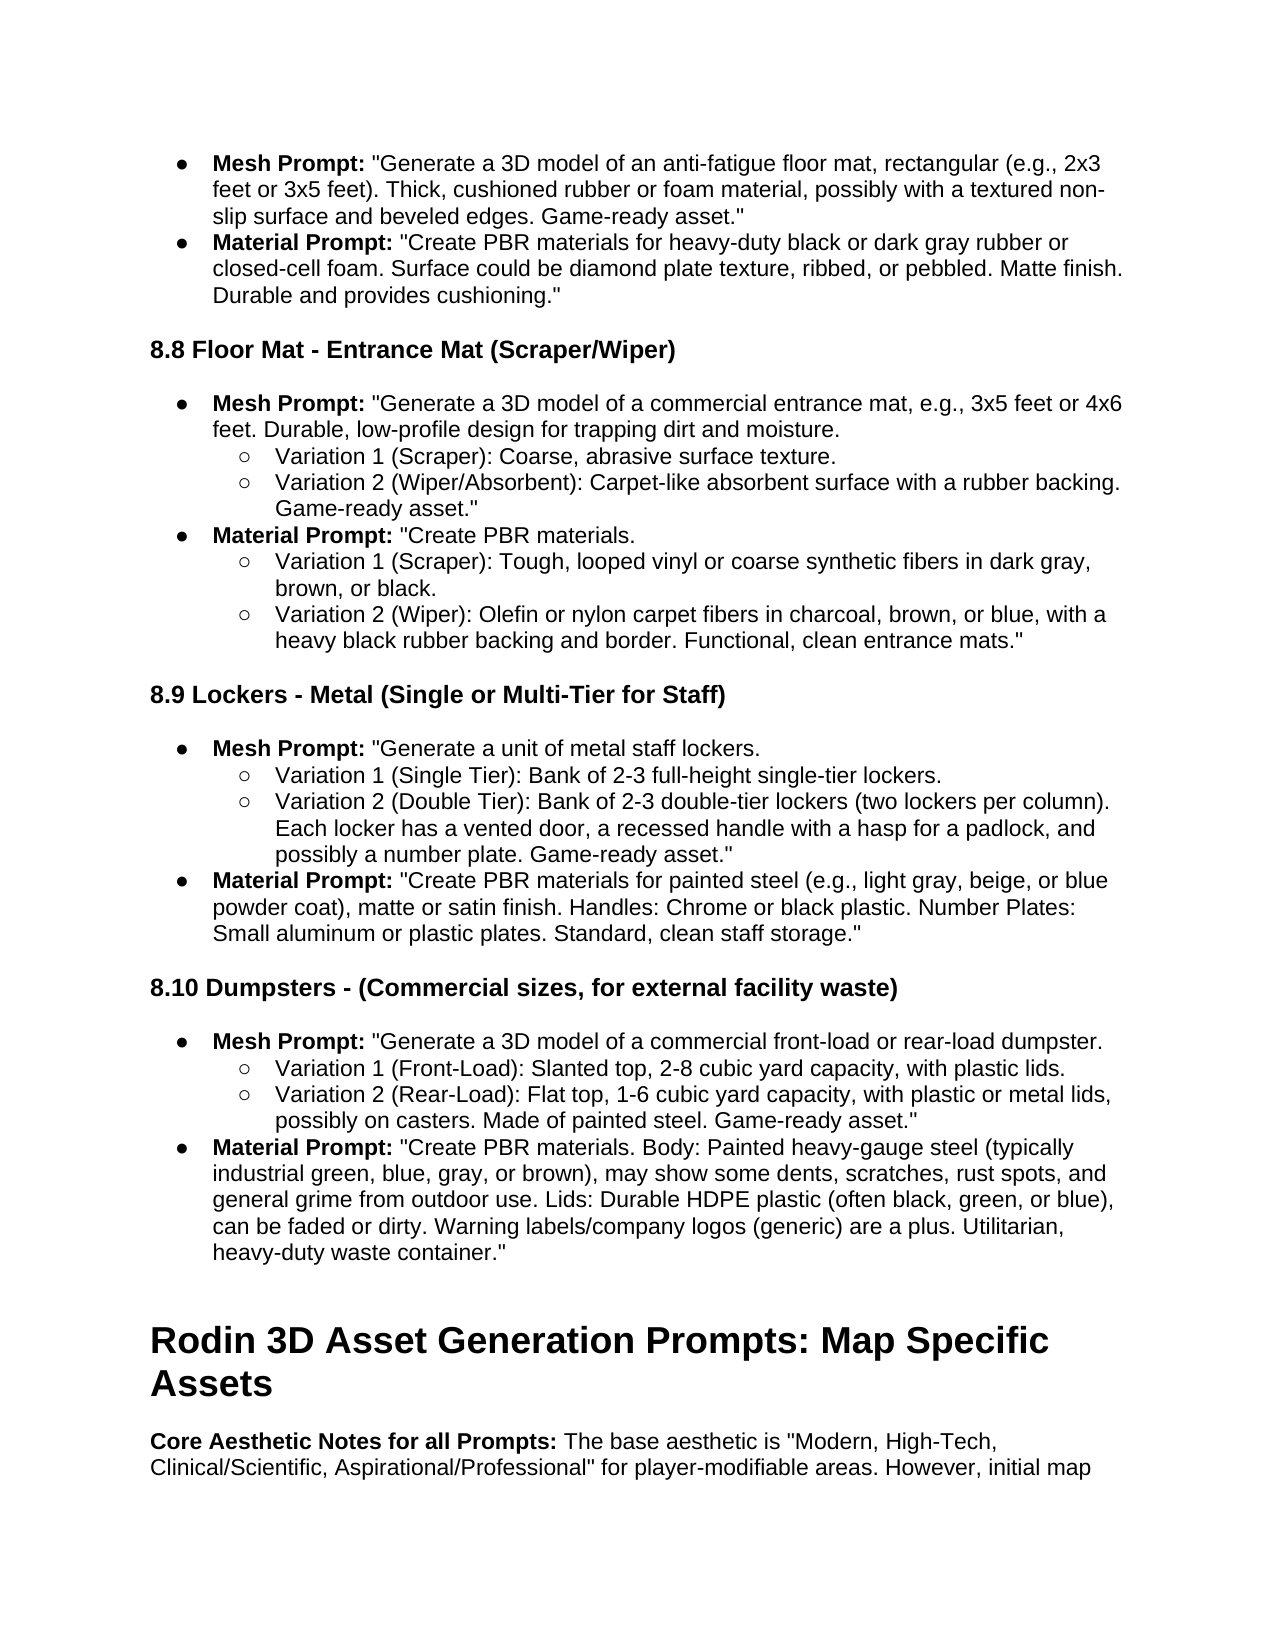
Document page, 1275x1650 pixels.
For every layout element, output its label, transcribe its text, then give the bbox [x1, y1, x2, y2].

list Material Prompt: "Create PBR materials. [175, 522, 1125, 548]
list Material Prompt: "Create PBR materials for heavy-duty black or dark gray rubber or closed-cell foam. Surface could be diamond plate texture, ribbed, or pebbled. Matte finish. Durable and provides cushioning." [175, 229, 1125, 308]
list Mesh Prompt: "Generate a 3D model of an anti-fatigue floor mat, rectangular (e.g., 2x3 feet or 3x5 feet). Thick, cushioned rubber or foam material, possibly with a textured non-slip surface and beveled edges. Game-ready asset." [175, 150, 1125, 229]
list Variation 2 (Wiper): Olefin or nylon carpet fibers in charcoal, brown, or blue, with a heavy black rubber backing and border. Functional, clean entrance mats." [237, 601, 1125, 653]
list Variation 2 (Wiper/Absorbent): Carpet-like absorbent surface with a rubber backing. Game-ready asset." [237, 469, 1125, 522]
list Material Prompt: "Create PBR materials for painted steel (e.g., light gray, beige, or blue powder coat), matte or satin finish. Handles: Chrome or black plastic. Number Plates: Small aluminum or plastic plates. Standard, clean staff storage." [175, 867, 1125, 946]
list Material Prompt: "Create PBR materials. Body: Painted heavy-gauge steel (typically industrial green, blue, gray, or brown), may show some dents, scratches, rust spots, and general grime from outdoor use. Lids: Durable HDPE plastic (often black, green, or blue), can be faded or dirty. Warning labels/company logos (generic) are a plus. Utilitarian, heavy-duty waste container." [175, 1133, 1125, 1265]
list Mesh Prompt: "Generate a 3D model of a commercial front-load or rear-load dumpster. [175, 1028, 1125, 1054]
subtitle 8.8 Floor Mat - Entrance Mat (Scraper/Wiper) [150, 335, 1125, 363]
list Variation 1 (Single Tier): Bank of 2-3 full-height single-tier lockers. [237, 762, 1125, 788]
list Variation 1 (Scraper): Coarse, abrasive surface texture. [237, 443, 1125, 469]
list Mesh Prompt: "Generate a unit of metal staff lockers. [175, 735, 1125, 762]
subtitle Rodin 3D Asset Generation Prompts: Map Specific Assets [150, 1318, 1125, 1404]
list Mesh Prompt: "Generate a 3D model of a commercial entrance mat, e.g., 3x5 feet or 4x6 feet. Durable, low-profile design for trapping dirt and moisture. [175, 390, 1125, 443]
list Variation 1 (Scraper): Tough, looped vinyl or coarse synthetic fibers in dark gray, brown, or black. [237, 548, 1125, 601]
list Variation 1 (Front-Load): Slanted top, 2-8 cubic yard capacity, with plastic lids. [237, 1054, 1125, 1081]
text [150, 1428, 1125, 1480]
list Variation 2 (Double Tier): Bank of 2-3 double-tier lockers (two lockers per column). Each locker has a vented door, a recessed handle with a hasp for a padlock, and possibly a number plate. Game-ready asset." [237, 788, 1125, 867]
subtitle 8.10 Dumpsters - (Commercial sizes, for external facility waste) [150, 973, 1125, 1002]
list Variation 2 (Rear-Load): Flat top, 1-6 cubic yard capacity, with plastic or metal lids, possibly on casters. Made of painted steel. Game-ready asset." [237, 1081, 1125, 1133]
subtitle 8.9 Lockers - Metal (Single or Multi-Tier for Staff) [150, 680, 1125, 709]
